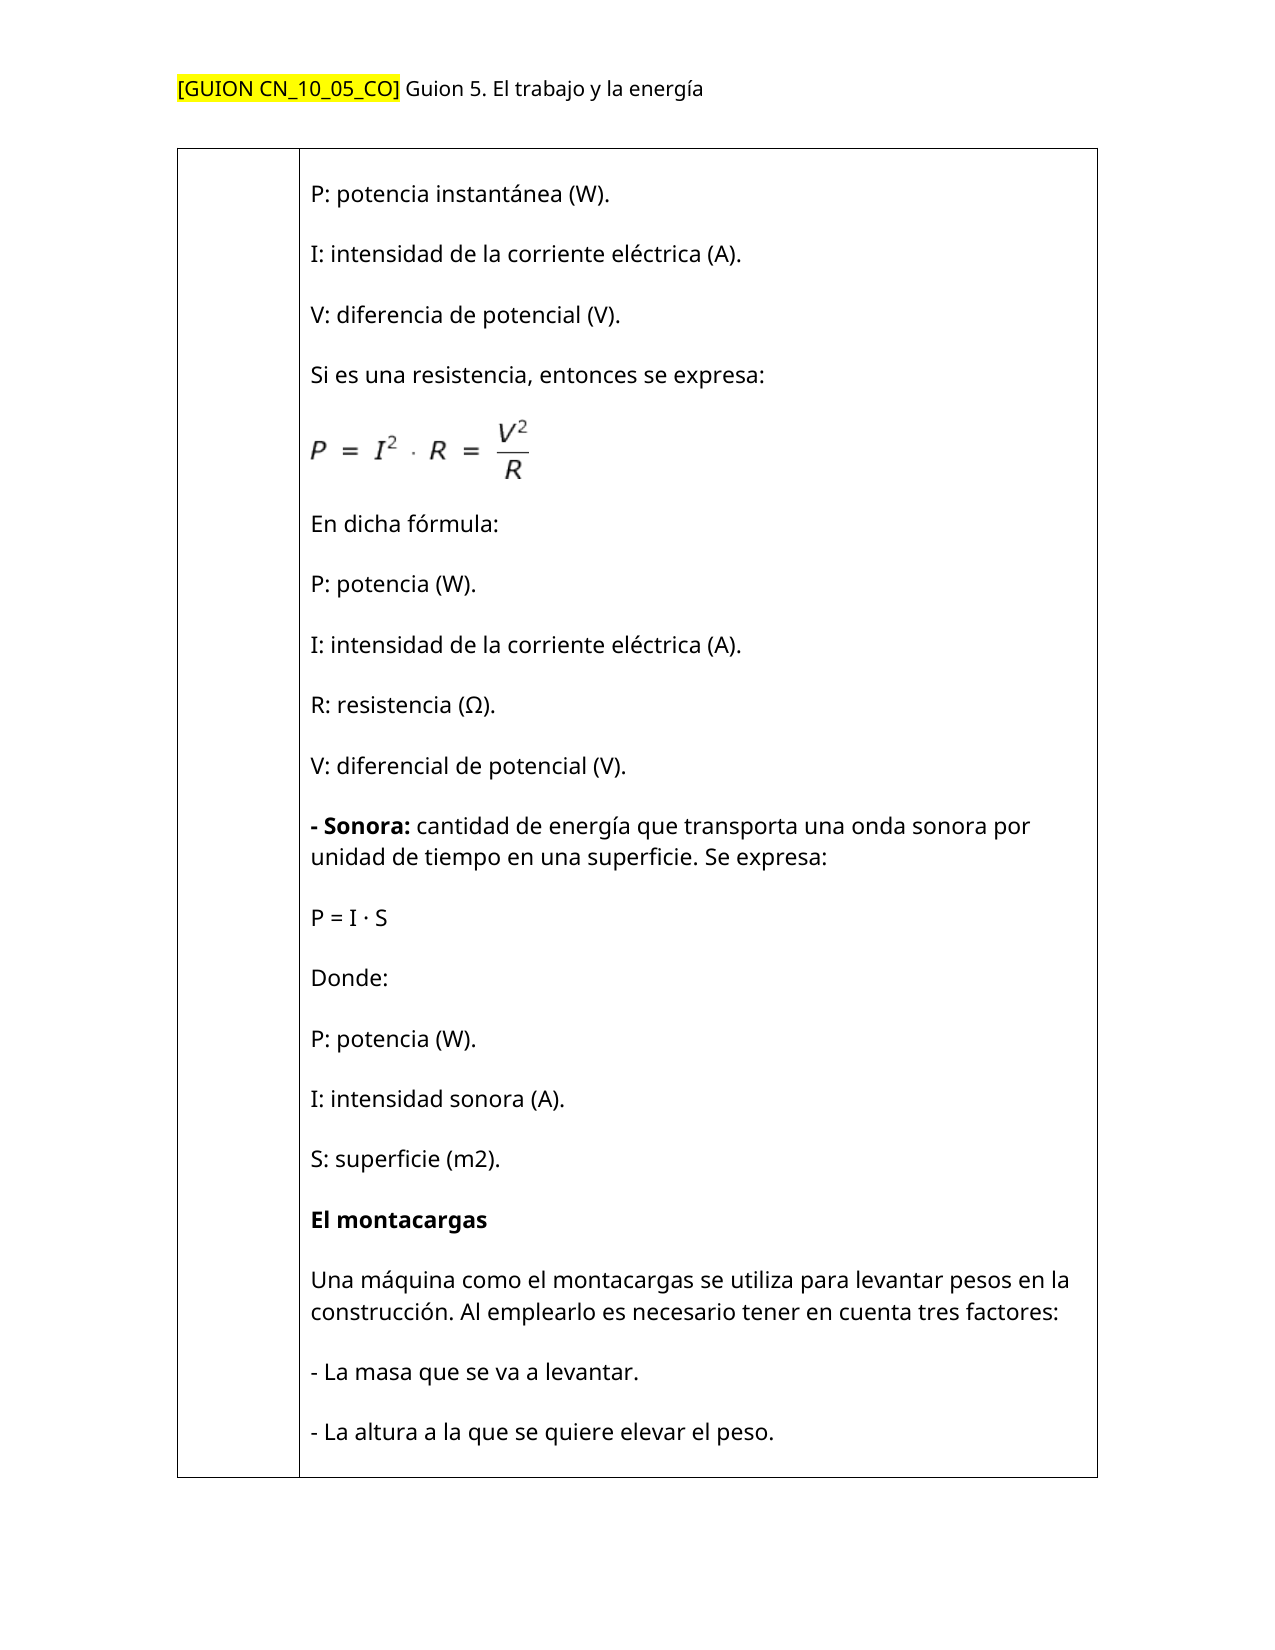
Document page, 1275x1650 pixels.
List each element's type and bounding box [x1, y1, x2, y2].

picture [310, 419, 529, 479]
table_cell [300, 149, 1097, 1477]
table_cell [178, 149, 299, 1477]
